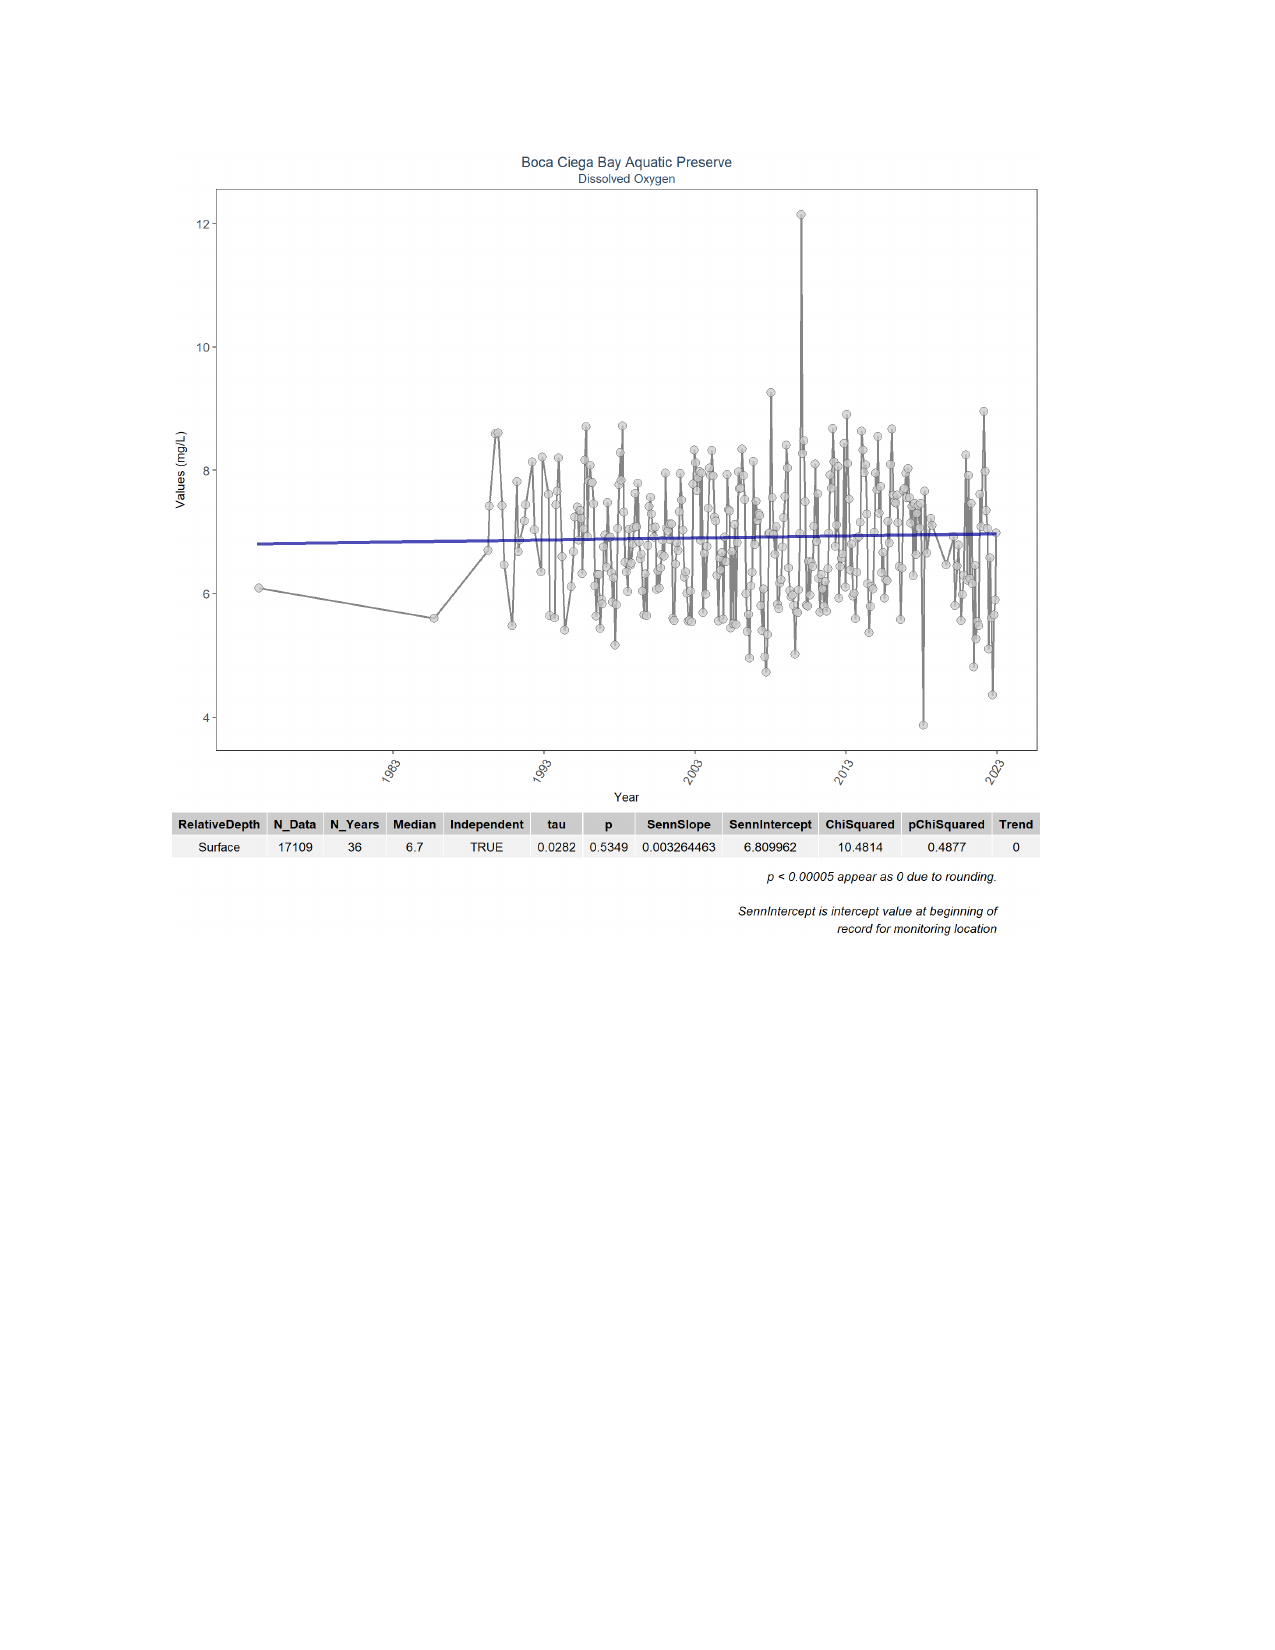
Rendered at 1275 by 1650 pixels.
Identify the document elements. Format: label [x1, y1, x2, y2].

picture [168, 150, 1044, 938]
